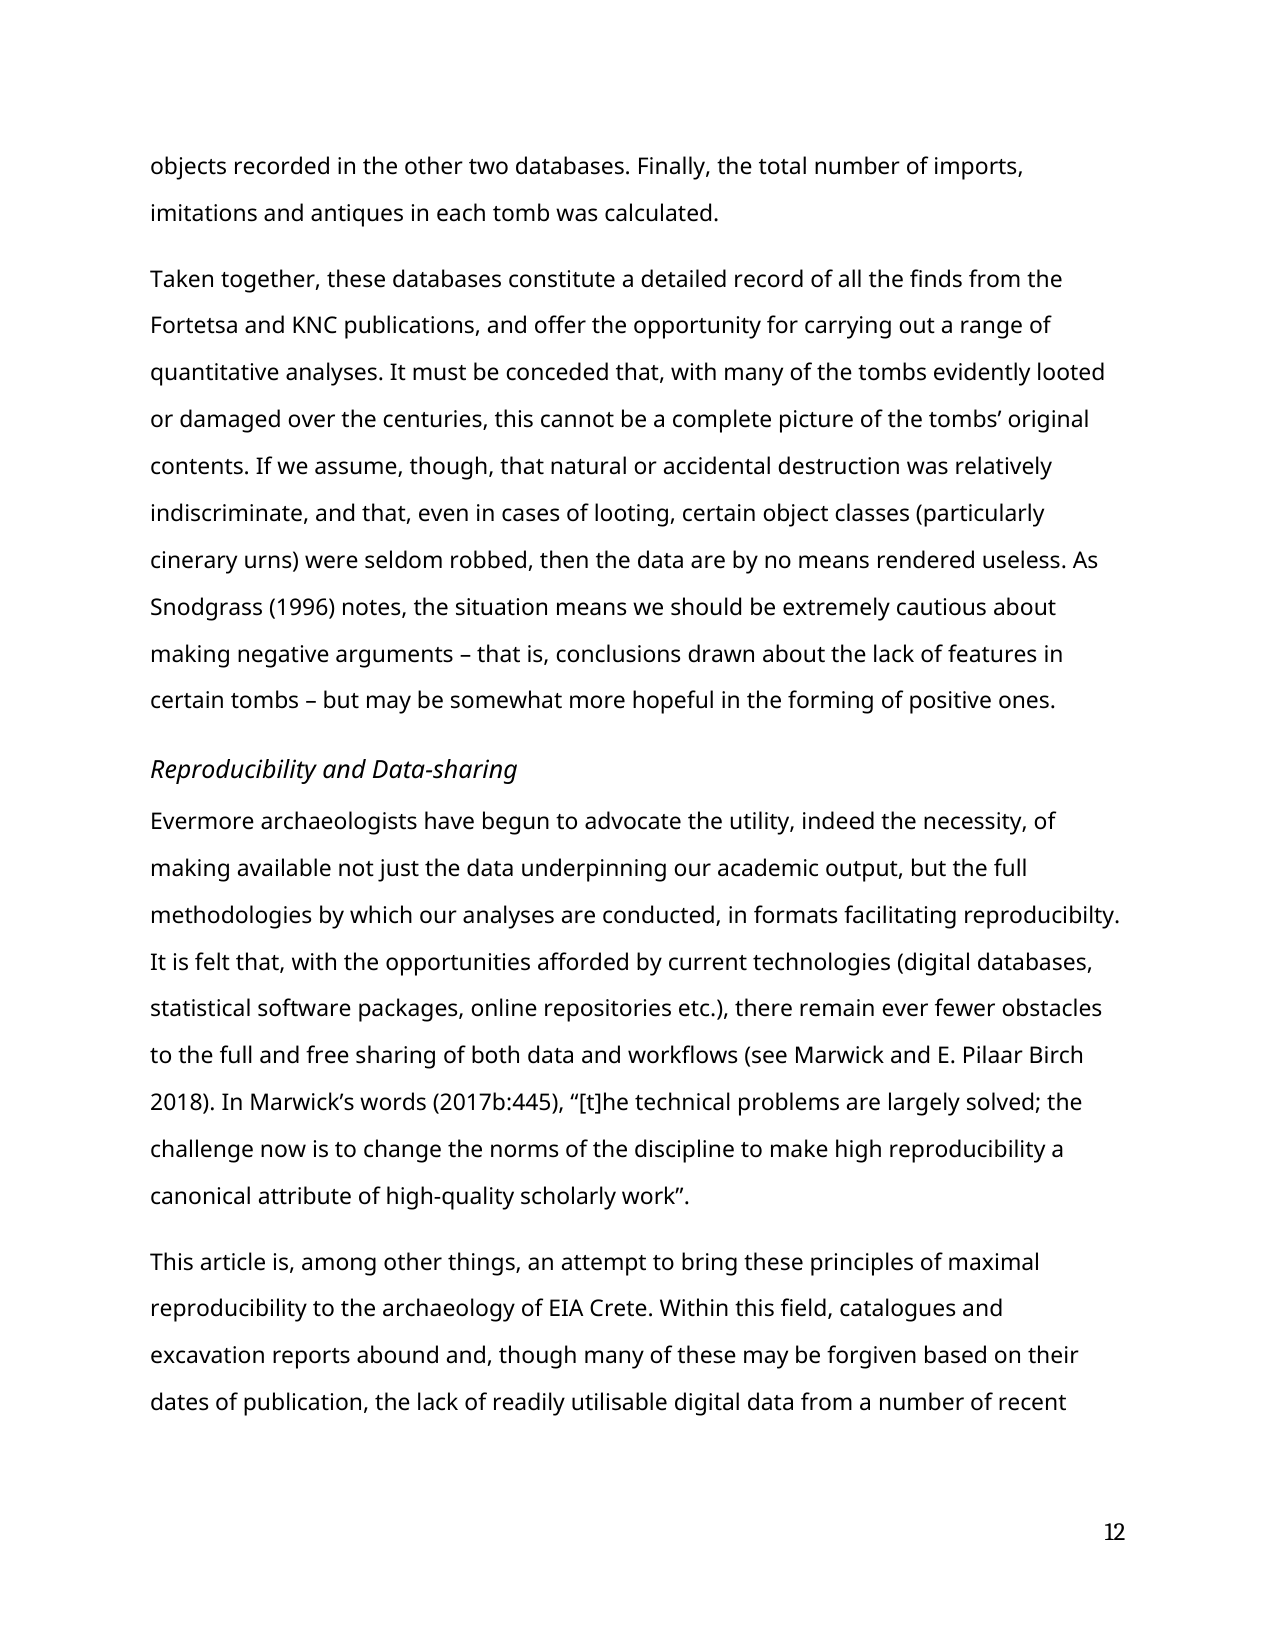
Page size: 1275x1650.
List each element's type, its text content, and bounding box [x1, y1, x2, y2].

subtitle Reproducibility and Data-sharing [150, 752, 1125, 786]
text Taken together, these databases constitute a detailed record of all the finds from the Fortetsa and KNC publications, and offer the opportunity for carrying out a range of quantitative analyses. It must be conceded that, with many of the tombs evidently looted or damaged over the centuries, this cannot be a complete picture of the tombs’ original contents. If we assume, though, that natural or accidental destruction was relatively indiscriminate, and that, even in cases of looting, certain object classes (particularly cinerary urns) were seldom robbed, then the data are by no means rendered useless. As Snodgrass (1996) notes, the situation means we should be extremely cautious about making negative arguments – that is, conclusions drawn about the lack of features in certain tombs – but may be somewhat more hopeful in the forming of positive ones. [150, 262, 1125, 716]
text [150, 150, 1125, 228]
text Evermore archaeologists have begun to advocate the utility, indeed the necessity, of making available not just the data underpinning our academic output, but the full methodologies by which our analyses are conducted, in formats facilitating reproducibilty. It is felt that, with the opportunities afforded by current technologies (digital databases, statistical software packages, online repositories etc.), there remain ever fewer obstacles to the full and free sharing of both data and workflows (see Marwick and E. Pilaar Birch 2018). In Marwick’s words (2017b:445), “[t]he technical problems are largely solved; the challenge now is to change the norms of the discipline to make high reproducibility a canonical attribute of high-quality scholarly work”. [150, 805, 1125, 1211]
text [150, 1246, 1125, 1417]
